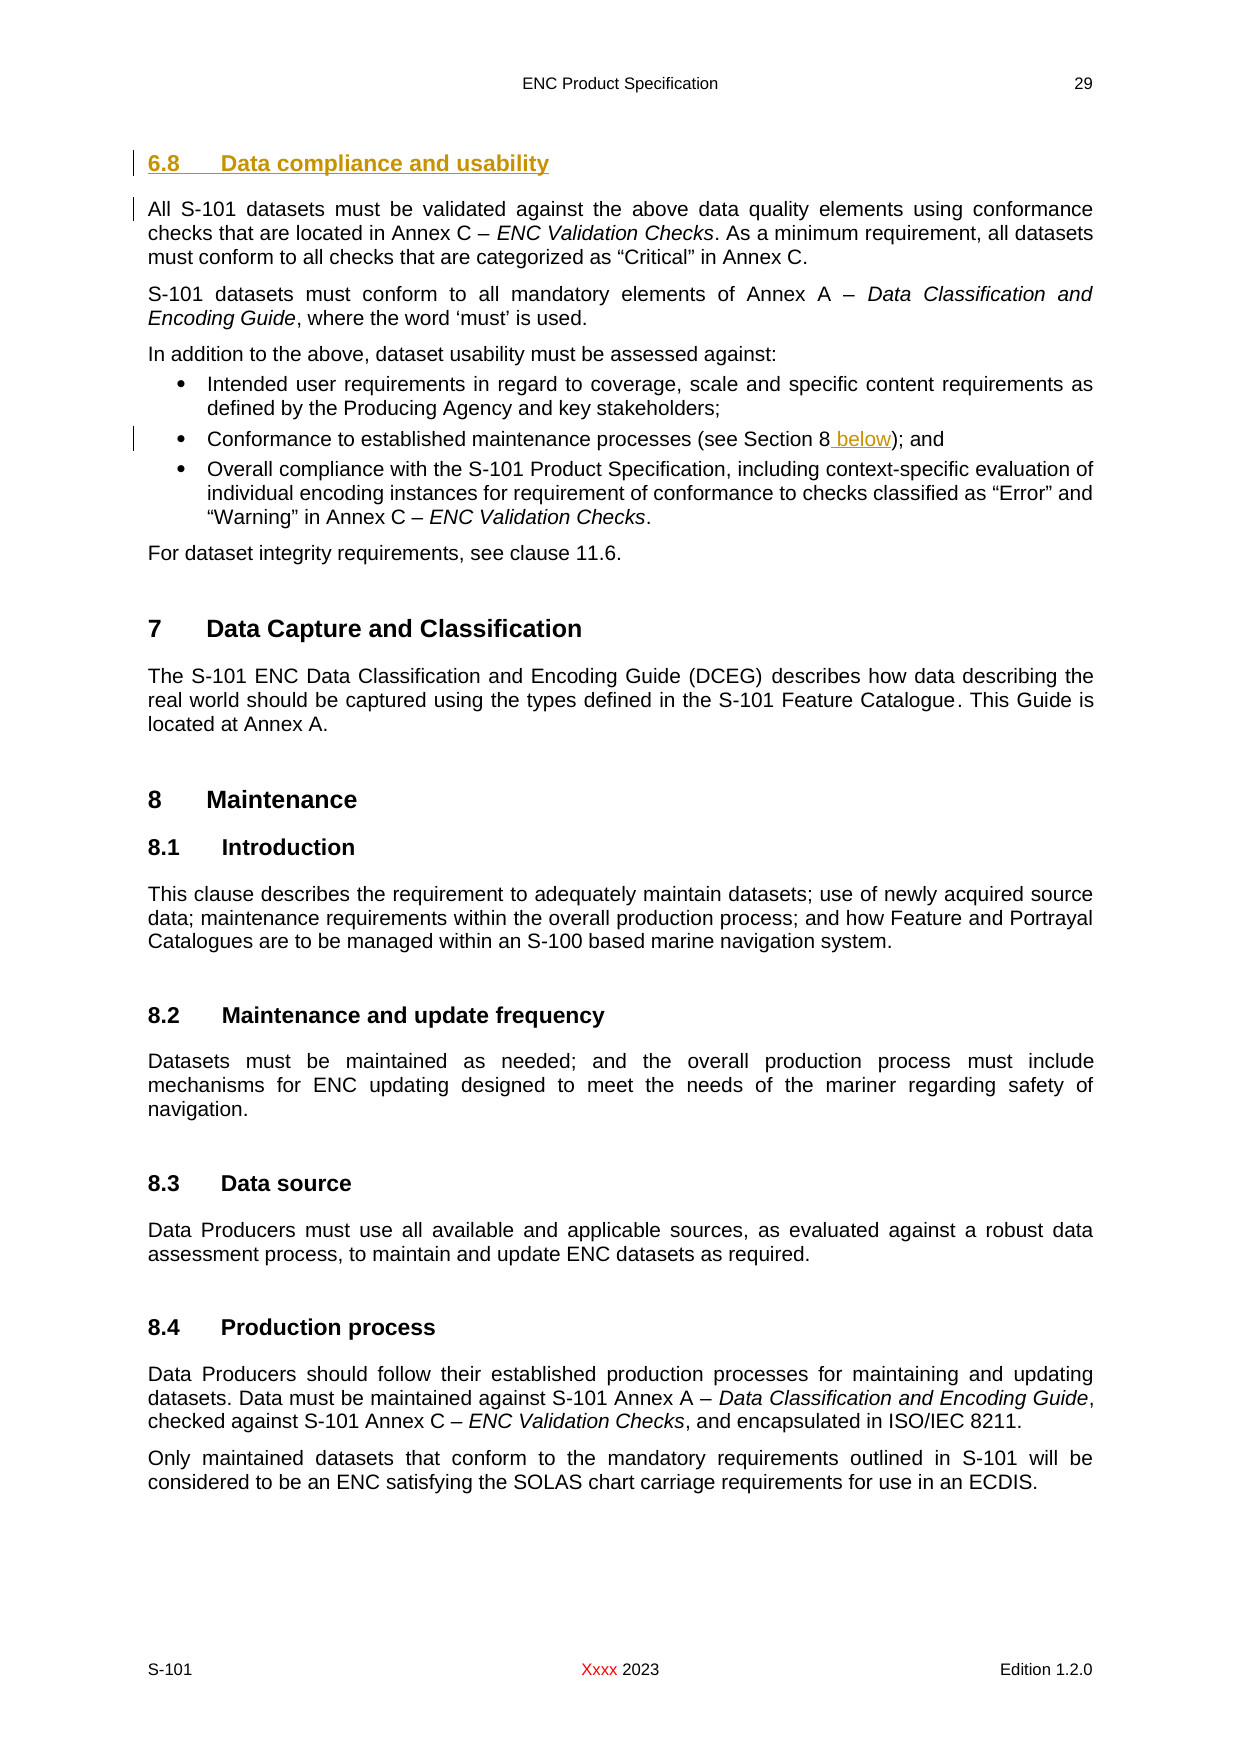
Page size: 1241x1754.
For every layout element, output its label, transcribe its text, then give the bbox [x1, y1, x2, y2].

subtitle Data source [148, 1170, 1094, 1197]
text Only maintained datasets that conform to the mandatory requirements outlined in S-101 will be considered to be an ENC satisfying the SOLAS chart carriage requirements for use in an ECDIS. [148, 1446, 1094, 1494]
text In addition to the above, dataset usability must be assessed against: [148, 342, 1094, 366]
list Intended user requirements in regard to coverage, scale and specific content requirements as defined by the Producing Agency and key stakeholders; [177, 372, 1094, 420]
subtitle Maintenance [148, 784, 1094, 813]
list Overall compliance with the S-101 Product Specification, including context-specific evaluation of individual encoding instances for requirement of conformance to checks classified as “Error” and “Warning” in Annex C – ENC Validation Checks. [177, 457, 1094, 529]
subtitle Introduction [148, 834, 1094, 861]
text This clause describes the requirement to adequately maintain datasets; use of newly acquired source data; maintenance requirements within the overall production process; and how Feature and Portrayal Catalogues are to be managed within an S-100 based marine navigation system. [148, 881, 1094, 953]
text Data Producers should follow their established production processes for maintaining and updating datasets. Data must be maintained against S-101 Annex A – Data Classification and Encoding Guide, checked against S-101 Annex C – ENC Validation Checks, and encapsulated in ISO/IEC 8211. [148, 1361, 1094, 1433]
subtitle Production process [148, 1314, 1094, 1341]
text For dataset integrity requirements, see clause 11.6. [148, 541, 1094, 565]
text S-101 datasets must conform to all mandatory elements of Annex A – Data Classification and Encoding Guide, where the word ‘must’ is used. [148, 282, 1094, 329]
text Datasets must be maintained as needed; and the overall production process must include mechanisms for ENC updating designed to meet the needs of the mariner regarding safety of navigation. [148, 1049, 1094, 1121]
text Data Producers must use all available and applicable sources, as evaluated against a robust data assessment process, to maintain and update ENC datasets as required. [148, 1217, 1094, 1265]
subtitle Maintenance and update frequency [148, 1002, 1094, 1028]
text The S-101 ENC Data Classification and Encoding Guide (DCEG) describes how data describing the real world should be captured using the types defined in the S-101 Feature Catalogue. This Guide is located at Annex A. [148, 664, 1094, 736]
subtitle Data Capture and Classification [148, 614, 1094, 643]
list Conformance to established maintenance processes (see Section 8); and [177, 426, 1094, 451]
text All S-101 datasets must be validated against the above data quality elements using conformance checks that are located in Annex C – ENC Validation Checks. As a minimum requirement, all datasets must conform to all checks that are categorized as “Critical” in Annex C. [148, 197, 1094, 269]
